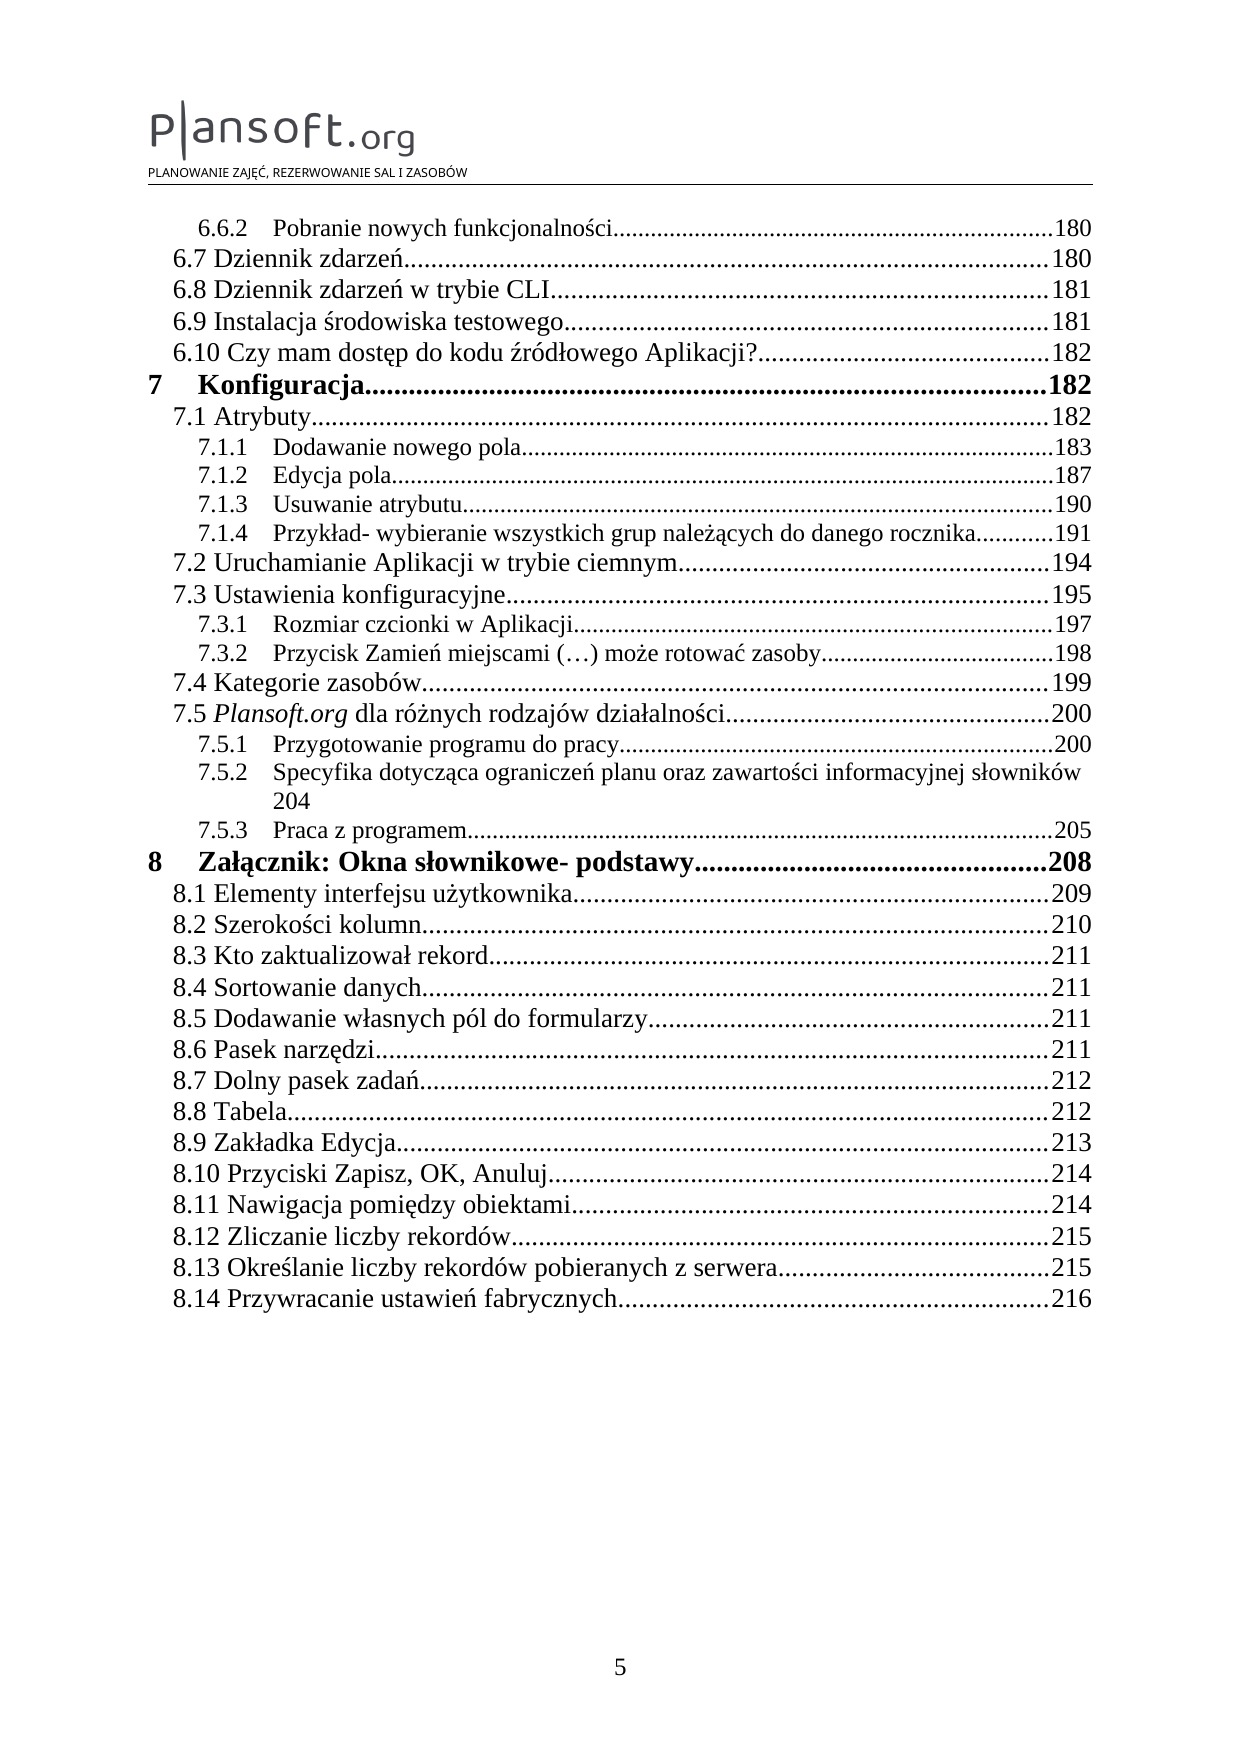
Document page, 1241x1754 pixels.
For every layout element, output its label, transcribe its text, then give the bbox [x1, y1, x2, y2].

text 8.13 Określanie liczby rekordów pobieranych z serwera 215 [173, 1251, 1093, 1282]
text 7.1 Atrybuty 182 [173, 400, 1093, 432]
text 8.5 Dodawanie własnych pól do formularzy 211 [173, 1002, 1093, 1033]
text 7 Konfiguracja 182 [148, 367, 1093, 400]
text 6.8 Dziennik zdarzeń w trybie CLI 181 [173, 273, 1093, 304]
text 8.7 Dolny pasek zadań 212 [173, 1064, 1093, 1095]
text 8.14 Przywracanie ustawień fabrycznych 216 [173, 1282, 1093, 1313]
text 7.2 Uruchamianie Aplikacji w trybie ciemnym 194 [173, 547, 1093, 578]
text 8.4 Sortowanie danych 211 [173, 971, 1093, 1002]
text 8.3 Kto zaktualizował rekord 211 [173, 939, 1093, 971]
text 7.1.2 Edycja pola 187 [198, 460, 1093, 489]
text 8.2 Szerokości kolumn 210 [173, 908, 1093, 939]
text 7.3 Ustawienia konfiguracyjne 195 [173, 578, 1093, 609]
picture [147, 73, 418, 165]
text 7.1.4 Przykład- wybieranie wszystkich grup należących do danego rocznika 191 [198, 518, 1093, 547]
text 8.9 Zakładka Edycja 213 [173, 1126, 1093, 1157]
text 8.10 Przyciski Zapisz, OK, Anuluj 214 [173, 1157, 1093, 1189]
text 7.3.2 Przycisk Zamień miejscami (…) może rotować zasoby 198 [198, 638, 1093, 666]
text 7.5 Plansoft.org dla różnych rodzajów działalności 200 [173, 697, 1093, 729]
text 6.7 Dziennik zdarzeń 180 [173, 242, 1093, 273]
text 6.9 Instalacja środowiska testowego 181 [173, 304, 1093, 336]
text 7.4 Kategorie zasobów 199 [173, 666, 1093, 697]
text 6.10 Czy mam dostęp do kodu źródłowego Aplikacji? 182 [173, 336, 1093, 367]
text 7.1.3 Usuwanie atrybutu 190 [198, 489, 1093, 518]
text 7.1.1 Dodawanie nowego pola 183 [198, 432, 1093, 460]
text 7.3.1 Rozmiar czcionki w Aplikacji 197 [198, 609, 1093, 638]
text 8.6 Pasek narzędzi 211 [173, 1033, 1093, 1064]
text 7.5.2 Specyfika dotycząca ograniczeń planu oraz zawartości informacyjnej słowników 204 [198, 757, 1093, 815]
text 8.8 Tabela 212 [173, 1095, 1093, 1126]
text 8.12 Zliczanie liczby rekordów 215 [173, 1220, 1093, 1251]
text 6.6.2 Pobranie nowych funkcjonalności 180 [198, 213, 1093, 242]
text 7.5.1 Przygotowanie programu do pracy 200 [198, 729, 1093, 757]
text 8.11 Nawigacja pomiędzy obiektami 214 [173, 1189, 1093, 1220]
text 8 Załącznik: Okna słownikowe- podstawy 208 [148, 844, 1093, 877]
text 8.1 Elementy interfejsu użytkownika 209 [173, 877, 1093, 908]
text 7.5.3 Praca z programem 205 [198, 815, 1093, 844]
